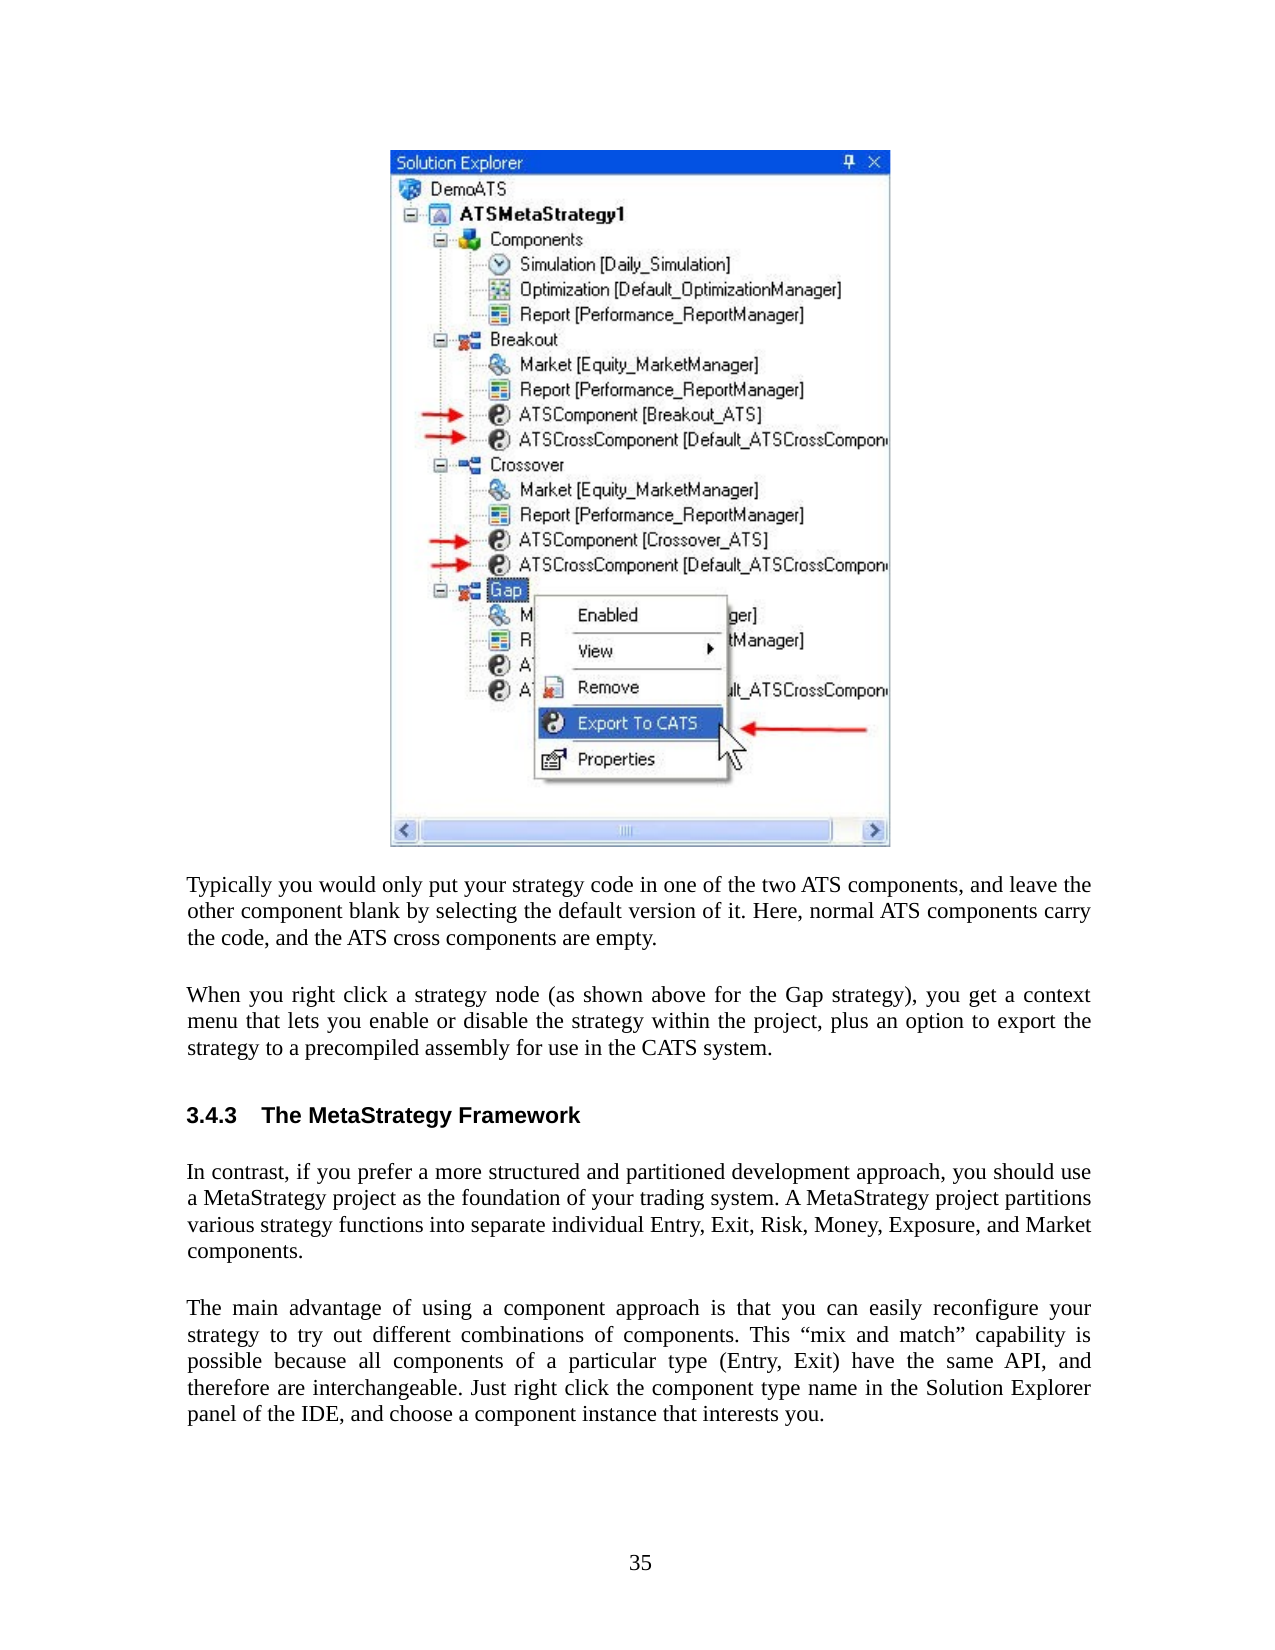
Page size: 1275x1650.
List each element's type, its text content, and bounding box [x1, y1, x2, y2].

text The main advantage of using a component approach is that you can easily reconfigure your strategy to try out different combinations of components. This “mix and match” capability is possible because all components of a particular type (Entry, Exit) have the same API, and therefore are interchangeable. Just right click the component type name in the Solution Explorer panel of the IDE, and choose a component instance that interests you. [186, 1294, 1093, 1427]
picture [390, 150, 891, 847]
subtitle The MetaStrategy Framework [186, 1102, 1095, 1128]
text Typically you would only put your strategy code in one of the two ATS components, and leave the other component blank by selecting the default version of it. Here, normal ATS components carry the code, and the ATS cross components are empty. [186, 871, 1093, 950]
text When you right click a strategy node (as shown above for the Gap strategy), you get a context menu that lets you enable or disable the strategy within the project, plus an option to export the strategy to a precompiled assembly for use in the CATS system. [186, 981, 1093, 1060]
text In contrast, if you prefer a more structured and partitioned development approach, you should use a MetaStrategy project as the foundation of your trading system. A MetaStrategy project partitions various strategy functions into separate individual Entry, Exit, Risk, Money, Exposure, and Market components. [186, 1158, 1093, 1264]
